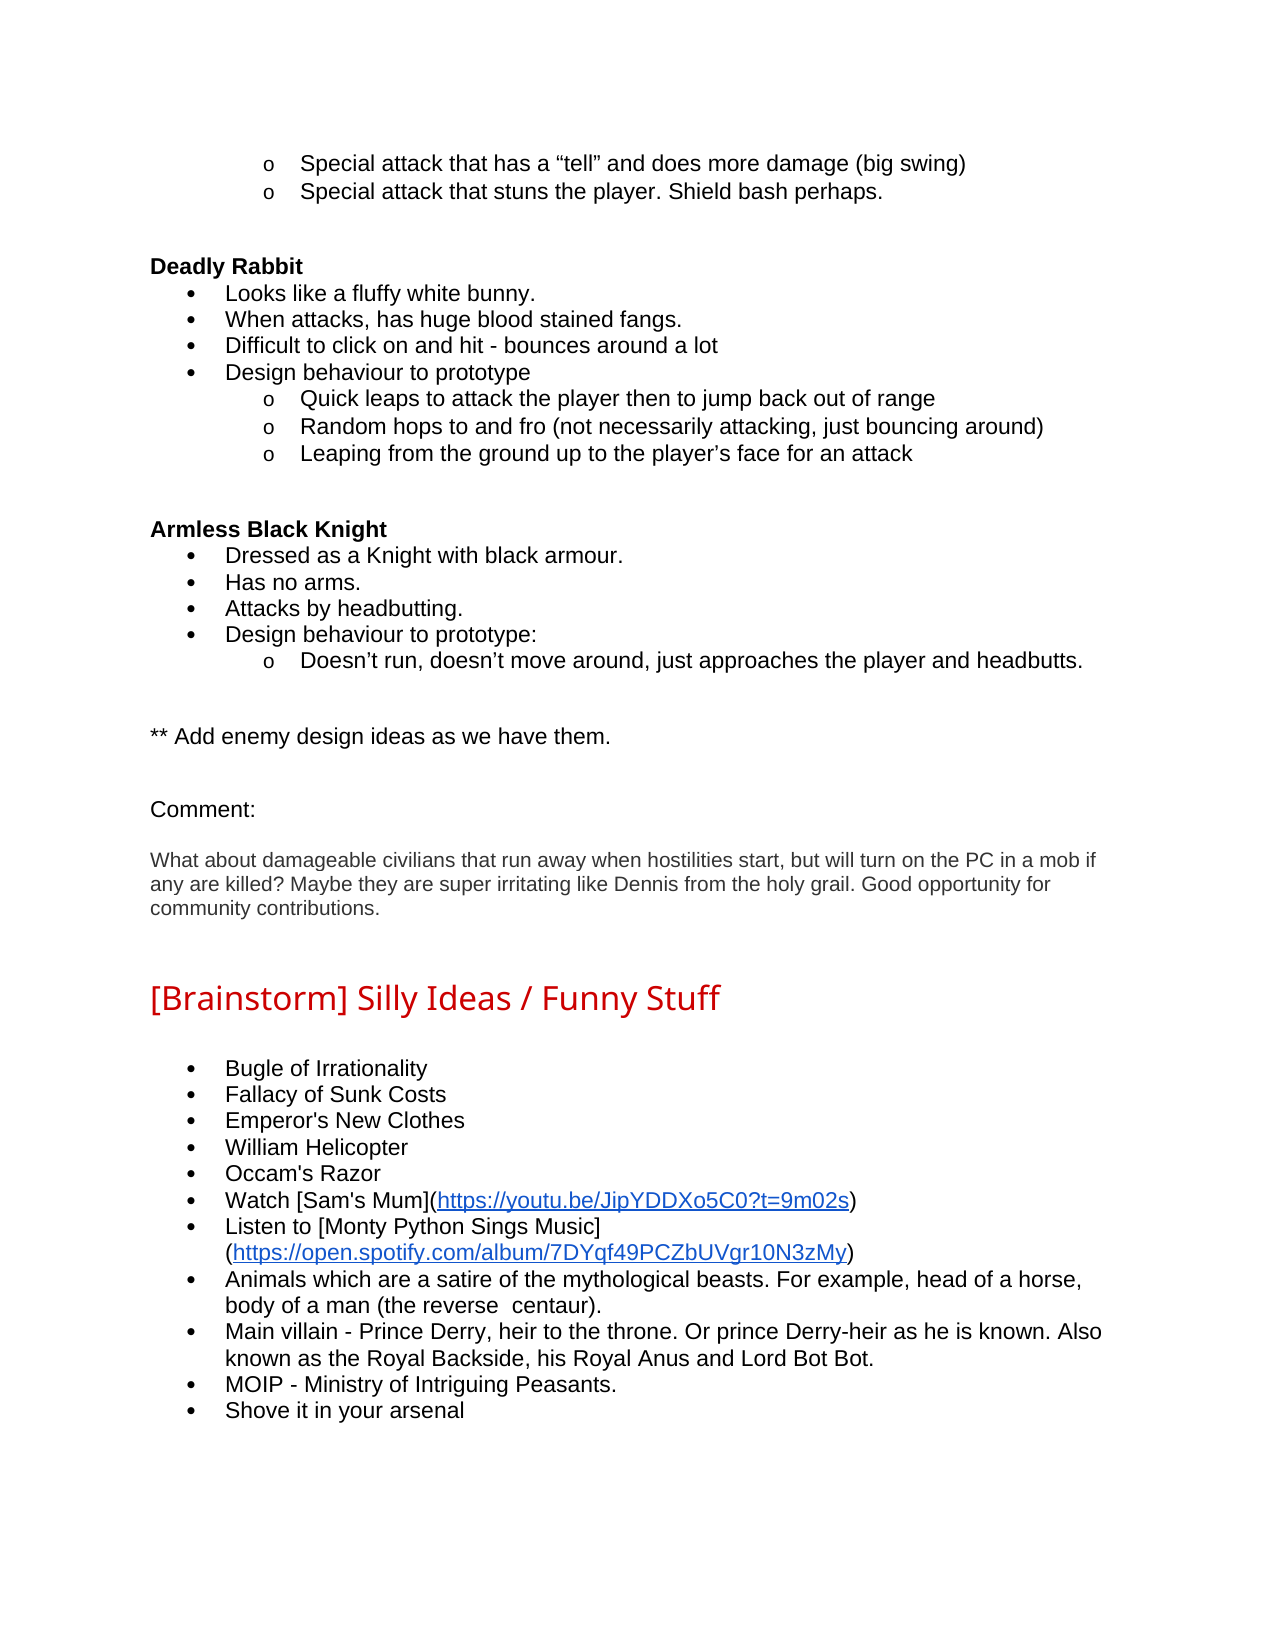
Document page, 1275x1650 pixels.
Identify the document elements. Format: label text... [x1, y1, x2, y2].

list Looks like a fluffy white bunny. [187, 279, 1125, 306]
list Difficult to click on and hit - bounces around a lot [187, 332, 1125, 358]
list Occam's Razor [187, 1160, 1125, 1187]
list Fallacy of Sunk Costs [187, 1081, 1125, 1107]
list When attacks, has huge blood stained fangs. [187, 306, 1125, 332]
list Has no arms. [187, 568, 1125, 595]
list Main villain - Prince Derry, heir to the throne. Or prince Derry-heir as he is known. Also known as the Royal Backside, his Royal Anus and Lord Bot Bot. [187, 1318, 1125, 1371]
list Doesn’t run, doesn’t move around, just approaches the player and headbutts. [262, 647, 1125, 675]
list Quick leaps to attack the player then to jump back out of range [262, 385, 1125, 413]
list Special attack that stuns the player. Shield bash perhaps. [262, 178, 1125, 205]
list Dressed as a Knight with black armour. [187, 542, 1125, 568]
text ** Add enemy design ideas as we have them. [150, 723, 1125, 749]
text Armless Black Knight [150, 516, 1125, 542]
list Animals which are a satire of the mythological beasts. For example, head of a horse, body of a man (the reverse centaur). [187, 1266, 1125, 1318]
list Listen to [Monty Python Sings Music](https://open.spotify.com/album/7DYqf49PCZbUVgr10N3zMy) [187, 1213, 1125, 1266]
list Random hops to and fro (not necessarily attacking, just bouncing around) [262, 413, 1125, 440]
list Design behaviour to prototype [187, 358, 1125, 385]
list MOIP - Ministry of Intriguing Peasants. [187, 1371, 1125, 1397]
list Leaping from the ground up to the player’s face for an attack [262, 440, 1125, 468]
list Design behaviour to prototype: [187, 621, 1125, 647]
text Deadly Rabbit [150, 253, 1125, 279]
list Bugle of Irrationality [187, 1055, 1125, 1081]
subtitle [Brainstorm] Silly Ideas / Funny Stuff [150, 974, 1125, 1020]
text What about damageable civilians that run away when hostilities start, but will turn on the PC in a mob if any are killed? Maybe they are super irritating like Dennis from the holy grail. Good opportunity for community contributions. [150, 847, 1125, 919]
text Comment: [150, 796, 1125, 822]
list Special attack that has a “tell” and does more damage (big swing) [262, 150, 1125, 178]
list Attacks by headbutting. [187, 595, 1125, 621]
list Emperor's New Clothes [187, 1107, 1125, 1134]
list Shove it in your arsenal [187, 1397, 1125, 1424]
list William Helicopter [187, 1134, 1125, 1160]
list Watch [Sam's Mum](https://youtu.be/JipYDDXo5C0?t=9m02s) [187, 1187, 1125, 1213]
